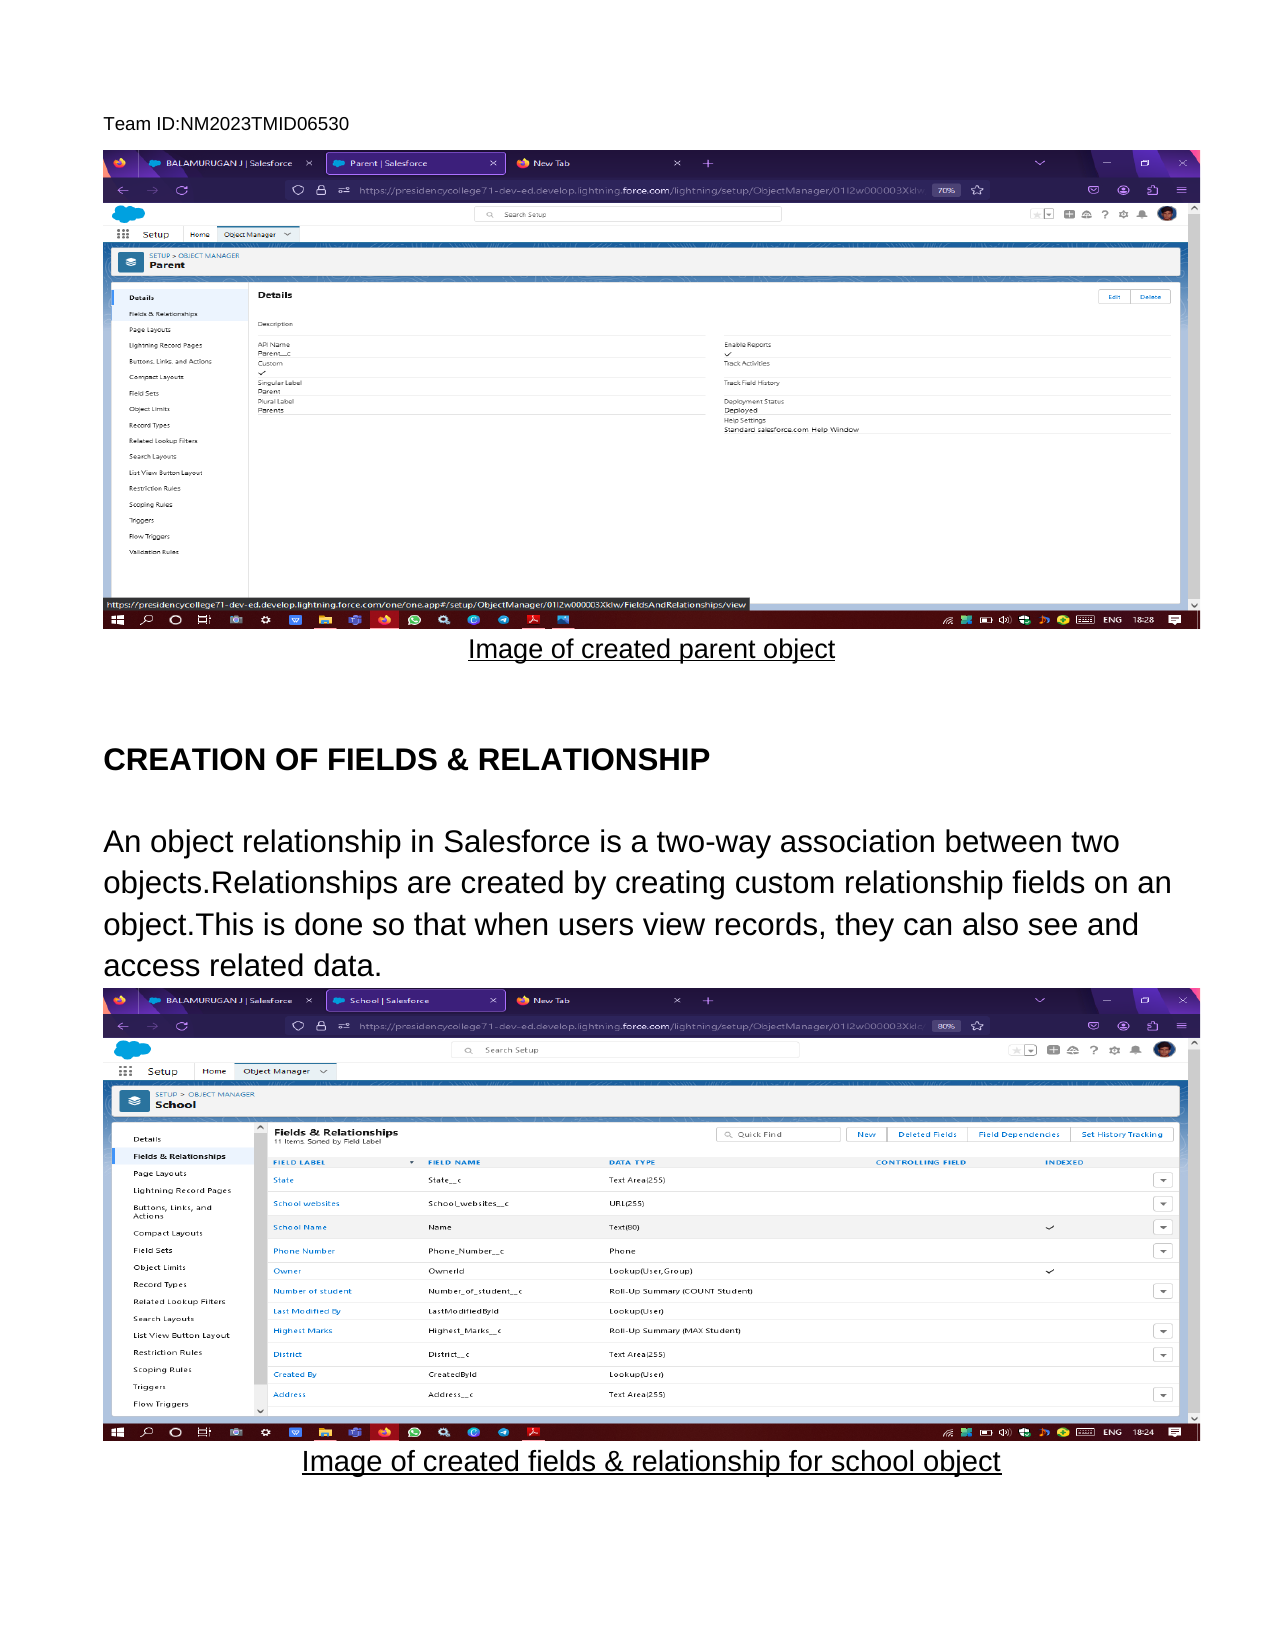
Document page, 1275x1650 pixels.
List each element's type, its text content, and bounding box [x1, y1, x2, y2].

picture [103, 988, 1200, 1441]
text Image of created fields & relationship for school object [103, 1444, 1200, 1478]
text An object relationship in Salesforce is a two-way association between two objects.Relationships are created by creating custom relationship fields on an object.This is done so that when users view records, they can also see and access related data. [103, 823, 1200, 983]
text CREATION OF FIELDS & RELATIONSHIP [103, 741, 1200, 776]
picture [103, 150, 1200, 629]
text Image of created parent object [103, 633, 1200, 664]
